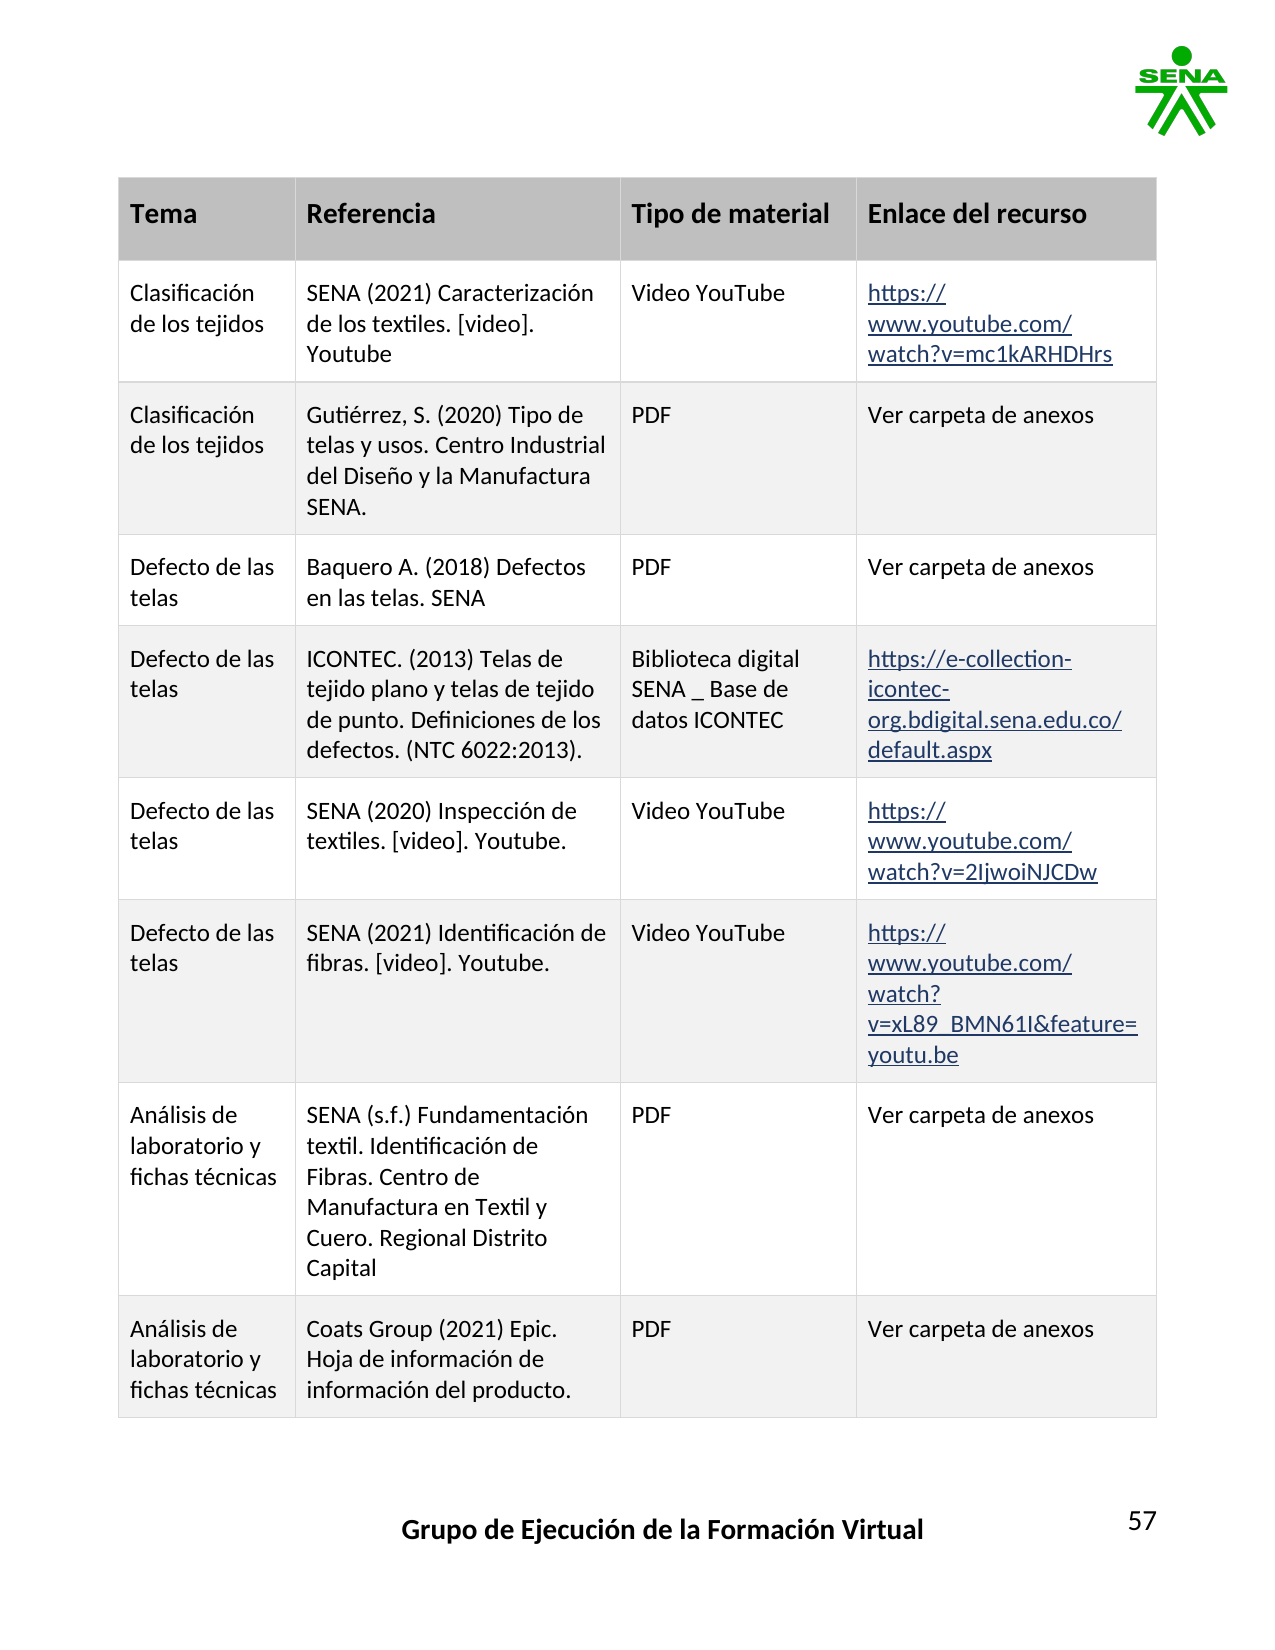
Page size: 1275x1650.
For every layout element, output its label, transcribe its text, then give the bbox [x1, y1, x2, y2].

table_cell Defecto de las telas [119, 900, 295, 1082]
table_header Tema [119, 178, 295, 260]
table_cell Defecto de las telas [119, 778, 295, 899]
table_header Tipo de material [621, 178, 856, 260]
table_cell https://www.youtube.com/watch?v=2IjwoiNJCDw [857, 778, 1156, 899]
table_cell Defecto de las telas [119, 626, 295, 777]
table_cell Gutiérrez, S. (2020) Tipo de telas y usos. Centro Industrial del Diseño y la Manufactura SENA. [296, 383, 620, 534]
table_cell Video YouTube [621, 778, 856, 899]
table_cell Análisis de laboratorio y fichas técnicas [119, 1083, 295, 1295]
table_cell Ver carpeta de anexos [857, 1296, 1156, 1417]
table_cell SENA (2020) Inspección de textiles. [video]. Youtube. [296, 778, 620, 899]
table_cell Ver carpeta de anexos [857, 383, 1156, 534]
table_header Enlace del recurso [857, 178, 1156, 260]
table_cell Baquero A. (2018) Defectos en las telas. SENA [296, 535, 620, 625]
picture [1135, 46, 1228, 136]
table_cell https://www.youtube.com/watch?v=mc1kARHDHrs [857, 261, 1156, 381]
table_cell PDF [621, 1296, 856, 1417]
table_cell Ver carpeta de anexos [857, 535, 1156, 625]
table_cell SENA (2021) Identificación de fibras. [video]. Youtube. [296, 900, 620, 1082]
table_cell SENA (s.f.) Fundamentación textil. Identificación de Fibras. Centro de Manufactura en Textil y Cuero. Regional Distrito Capital [296, 1083, 620, 1295]
table_cell Clasificación de los tejidos [119, 383, 295, 534]
table_cell Biblioteca digital SENA _ Base de datos ICONTEC [621, 626, 856, 777]
table_cell Defecto de las telas [119, 535, 295, 625]
table_header Referencia [296, 178, 620, 260]
table_cell ICONTEC. (2013) Telas de tejido plano y telas de tejido de punto. Definiciones de los defectos. (NTC 6022:2013). [296, 626, 620, 777]
table_cell Video YouTube [621, 900, 856, 1082]
table_cell Video YouTube [621, 261, 856, 381]
table_cell PDF [621, 535, 856, 625]
table_cell PDF [621, 383, 856, 534]
table_cell Análisis de laboratorio y fichas técnicas [119, 1296, 295, 1417]
table_cell Coats Group (2021) Epic. Hoja de información de información del producto. [296, 1296, 620, 1417]
table_cell https://e-collection-icontec-org.bdigital.sena.edu.co/default.aspx [857, 626, 1156, 777]
table_cell SENA (2021) Caracterización de los textiles. [video]. Youtube [296, 261, 620, 381]
table_cell https://www.youtube.com/watch?v=xL89_BMN61I&feature=youtu.be [857, 900, 1156, 1082]
table_cell Clasificación de los tejidos [119, 261, 295, 381]
table_cell PDF [621, 1083, 856, 1295]
table_cell Ver carpeta de anexos [857, 1083, 1156, 1295]
